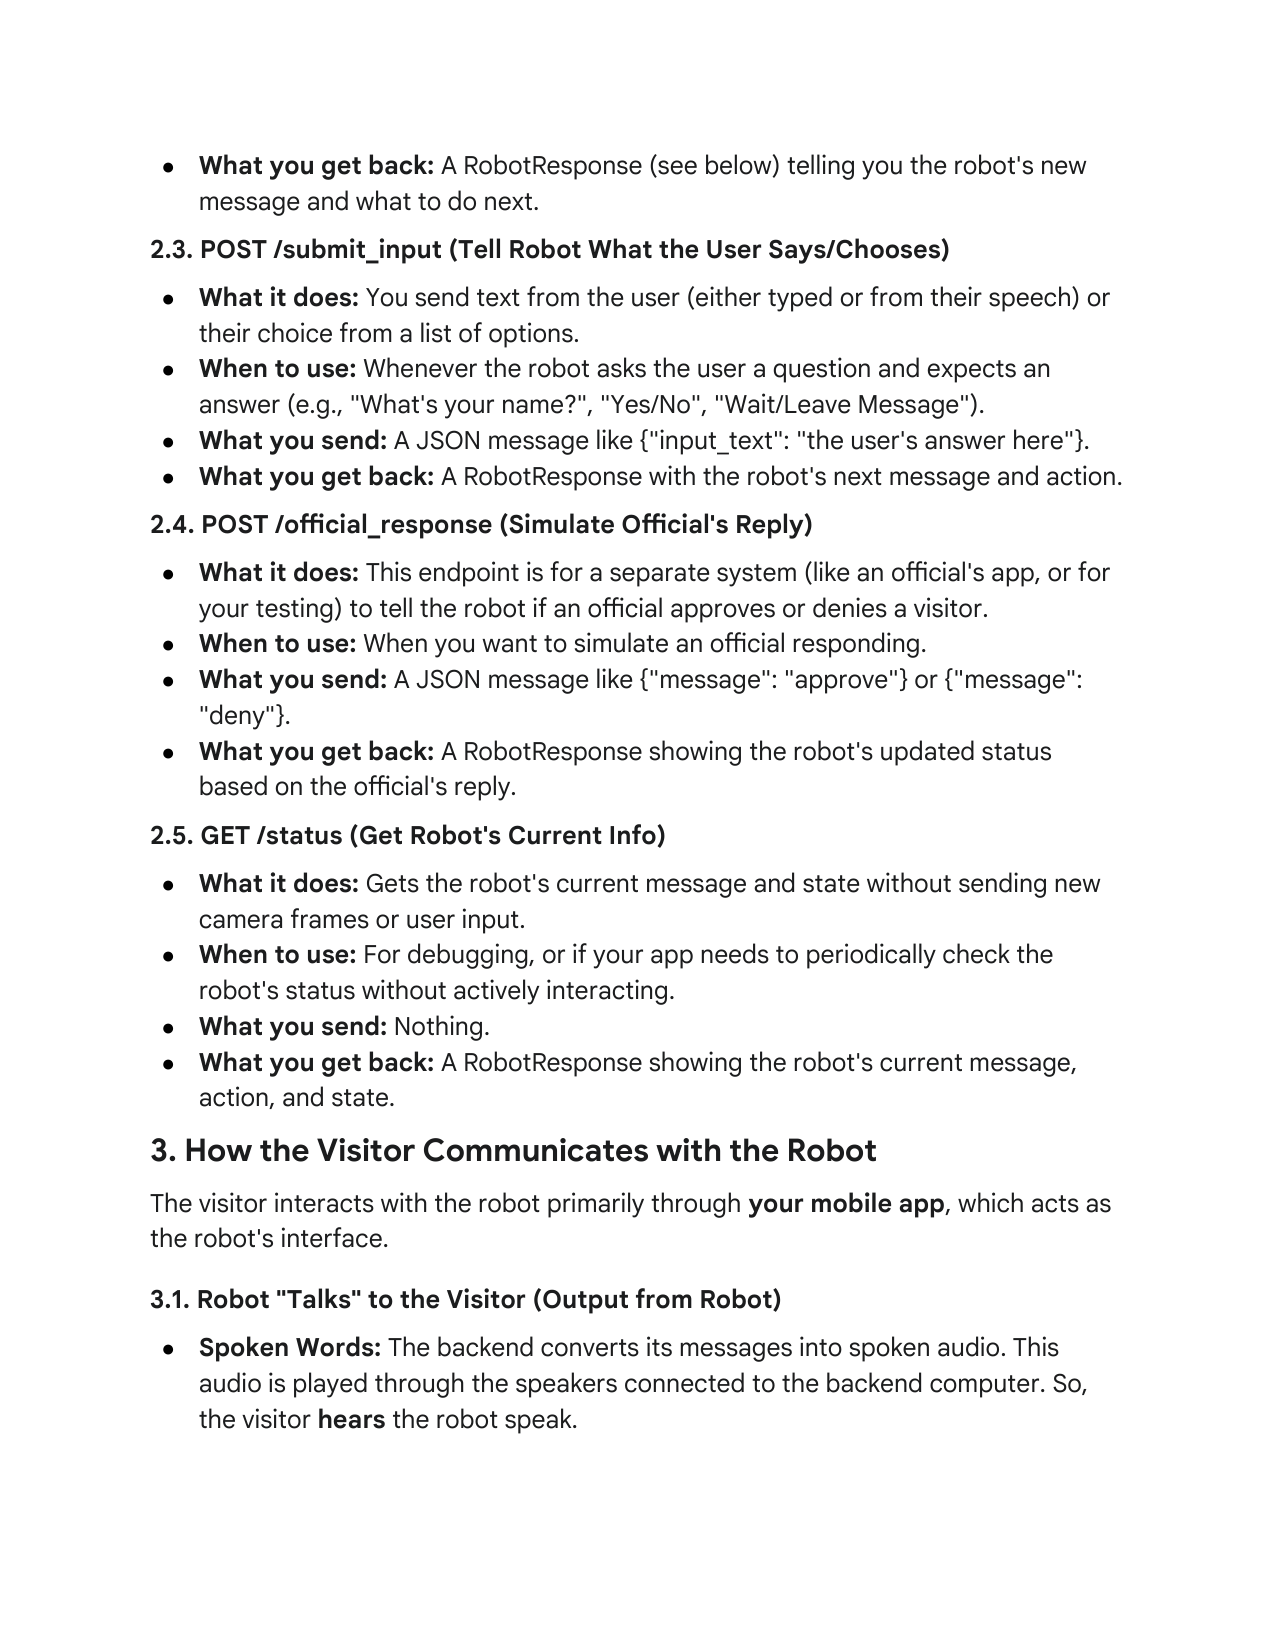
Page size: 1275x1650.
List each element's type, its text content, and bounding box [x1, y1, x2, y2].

list What you send: A JSON message like {"message": "approve"} or {"message": "deny"}. [161, 664, 1125, 732]
subtitle 2.5. GET /status (Get Robot's Current Info) [150, 820, 1125, 851]
list What you get back: A RobotResponse showing the robot's current message, action, and state. [161, 1047, 1125, 1114]
list When to use: Whenever the robot asks the user a question and expects an answer (e.g., "What's your name?", "Yes/No", "Wait/Leave Message"). [161, 354, 1125, 421]
list Spoken Words: The backend converts its messages into spoken audio. This audio is played through the speakers connected to the backend computer. So, the visitor hears the robot speak. [161, 1332, 1125, 1435]
list What you send: A JSON message like {"input_text": "the user's answer here"}. [161, 425, 1125, 456]
list What it does: Gets the robot's current message and state without sending new camera frames or user input. [161, 868, 1125, 935]
list When to use: For debugging, or if your app needs to periodically check the robot's status without actively interacting. [161, 939, 1125, 1007]
subtitle 3.1. Robot "Talks" to the Visitor (Output from Robot) [150, 1284, 1125, 1316]
subtitle 3. How the Visitor Communicates with the Robot [150, 1131, 1125, 1170]
list When to use: When you want to simulate an official responding. [161, 629, 1125, 660]
text The visitor interacts with the robot primarily through your mobile app, which acts as the robot's interface. [150, 1188, 1125, 1255]
subtitle 2.3. POST /submit_input (Tell Robot What the User Says/Chooses) [150, 234, 1125, 265]
list What it does: You send text from the user (either typed or from their speech) or their choice from a list of options. [161, 282, 1125, 349]
list What you get back: A RobotResponse showing the robot's updated status based on the official's reply. [161, 736, 1125, 803]
list What you get back: A RobotResponse with the robot's next message and action. [161, 461, 1125, 492]
list What you get back: A RobotResponse (see below) telling you the robot's new message and what to do next. [161, 150, 1125, 217]
list What it does: This endpoint is for a separate system (like an official's app, or for your testing) to tell the robot if an official approves or denies a visitor. [161, 557, 1125, 624]
subtitle 2.4. POST /official_response (Simulate Official's Reply) [150, 509, 1125, 540]
list What you send: Nothing. [161, 1011, 1125, 1042]
